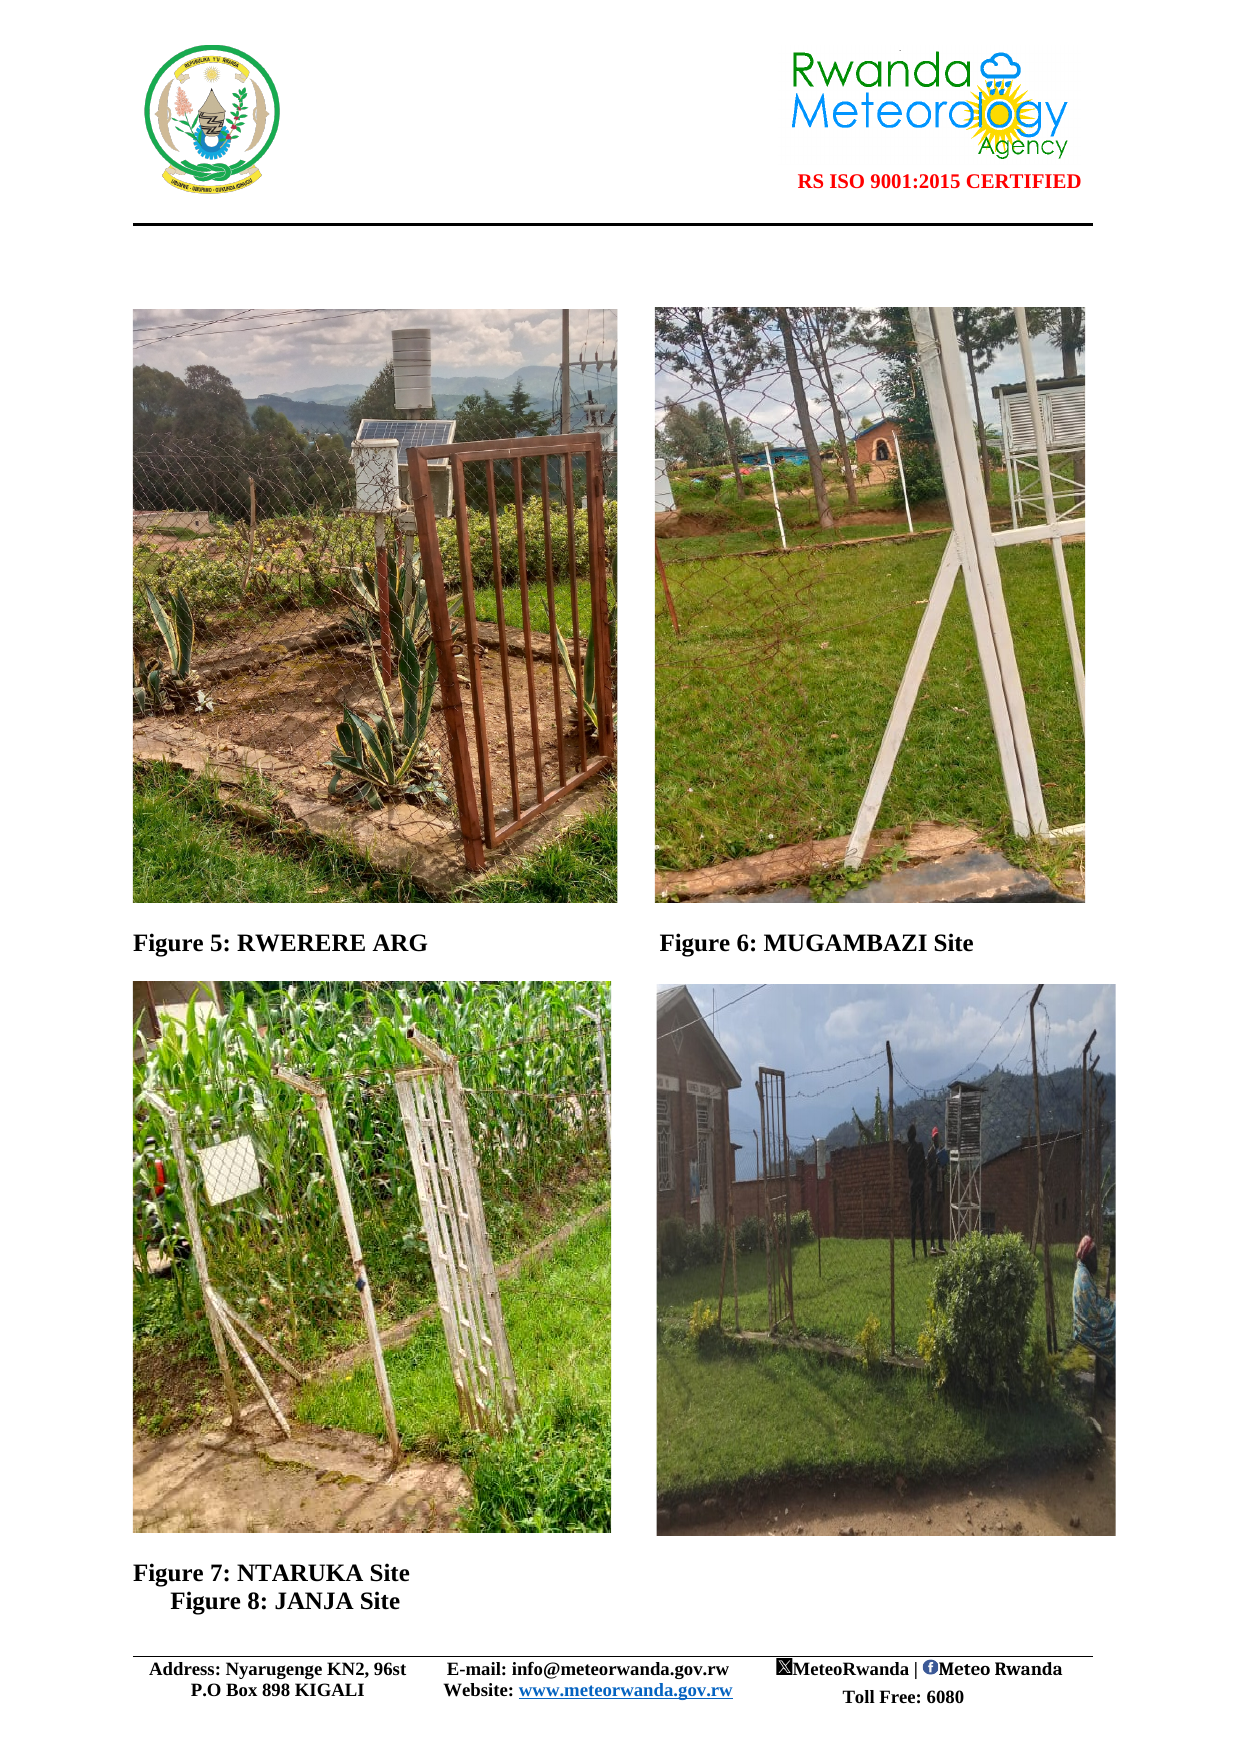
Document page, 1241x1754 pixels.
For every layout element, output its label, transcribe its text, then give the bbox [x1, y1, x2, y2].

picture [777, 45, 1082, 165]
text Figure 5: RWERERE ARG Figure 6: MUGAMBAZI Site [133, 928, 1093, 957]
picture [654, 307, 1085, 903]
text Figure 7: NTARUKA Site Figure 8: JANJA Site [133, 1558, 1093, 1615]
picture [922, 1659, 939, 1675]
picture [776, 1658, 793, 1675]
picture [656, 984, 1116, 1534]
picture [132, 981, 612, 1533]
picture [132, 309, 618, 903]
picture [144, 45, 280, 194]
